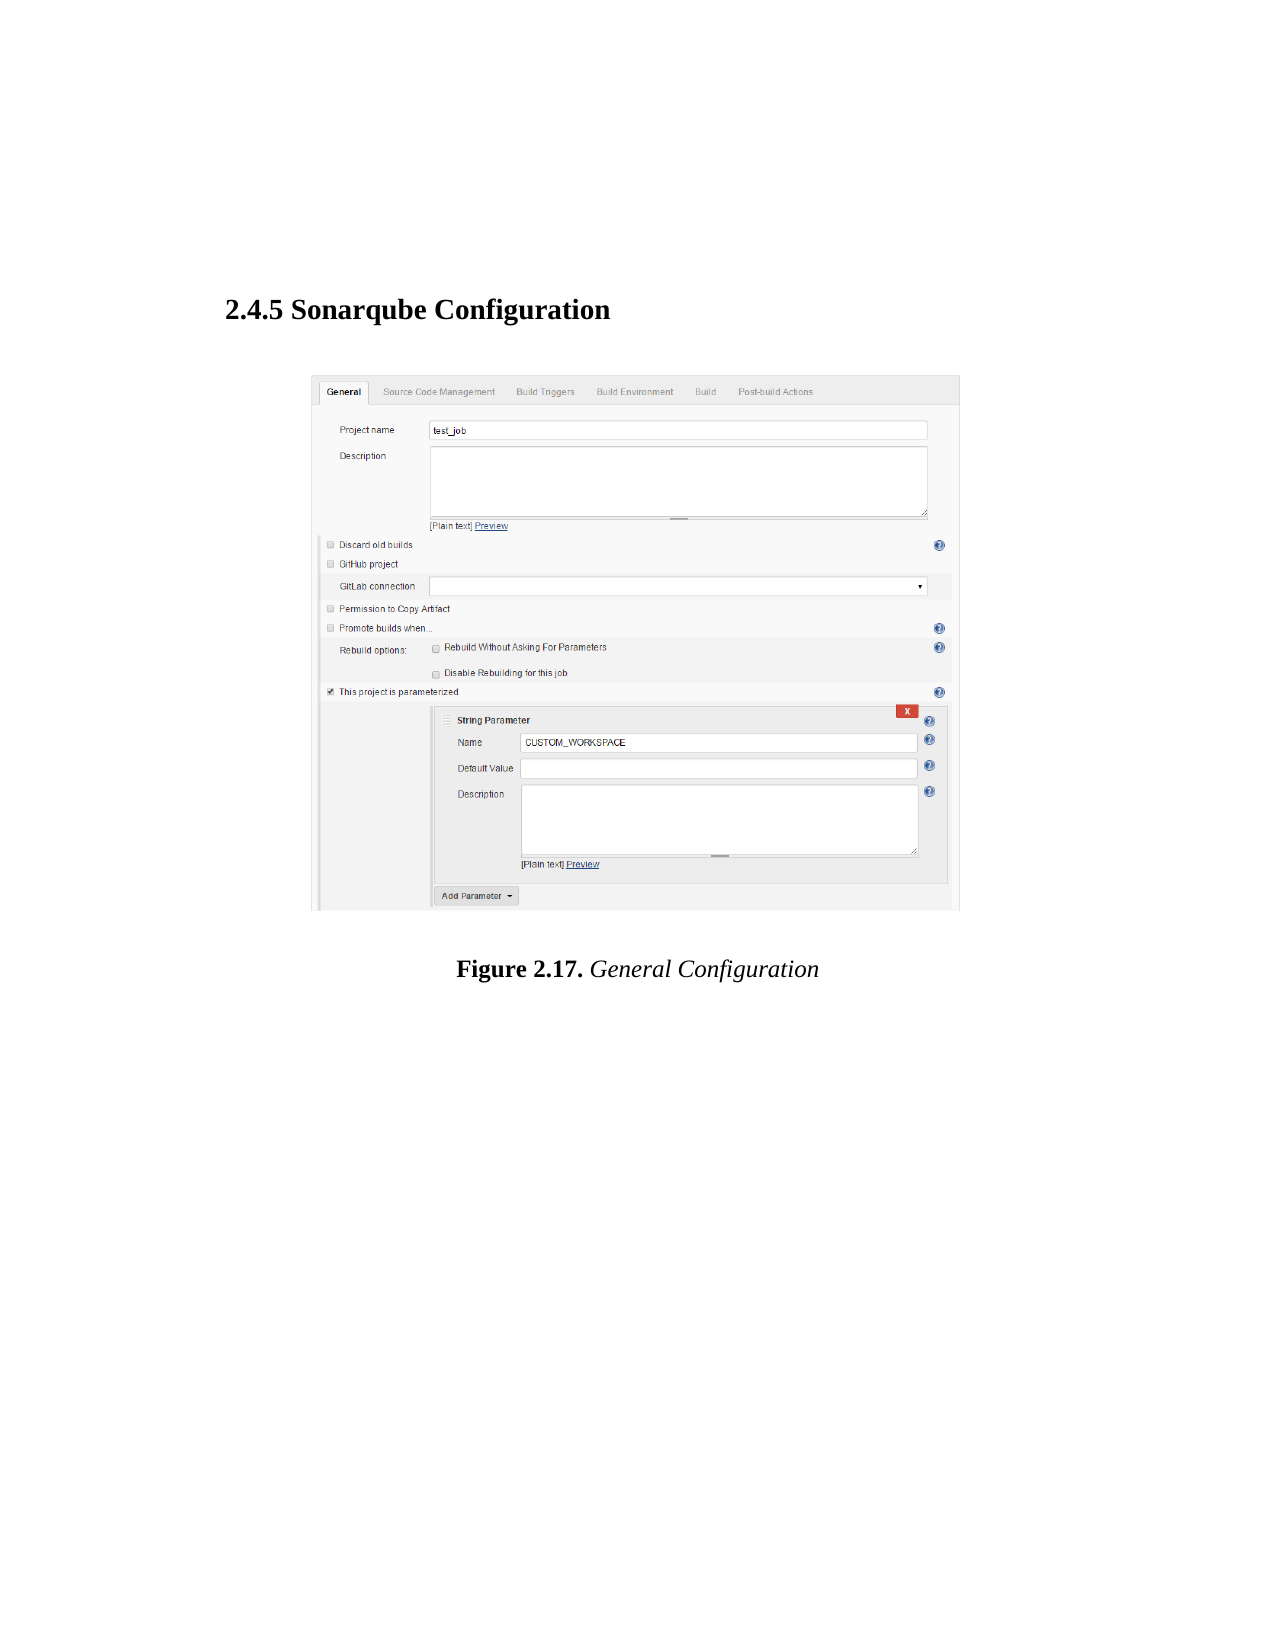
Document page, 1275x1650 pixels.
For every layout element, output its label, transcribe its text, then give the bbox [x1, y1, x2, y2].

picture [307, 371, 968, 911]
text 2.4.5 Sonarqube Configuration [150, 292, 1125, 326]
text Figure 2.17. General Configuration [150, 954, 1125, 983]
